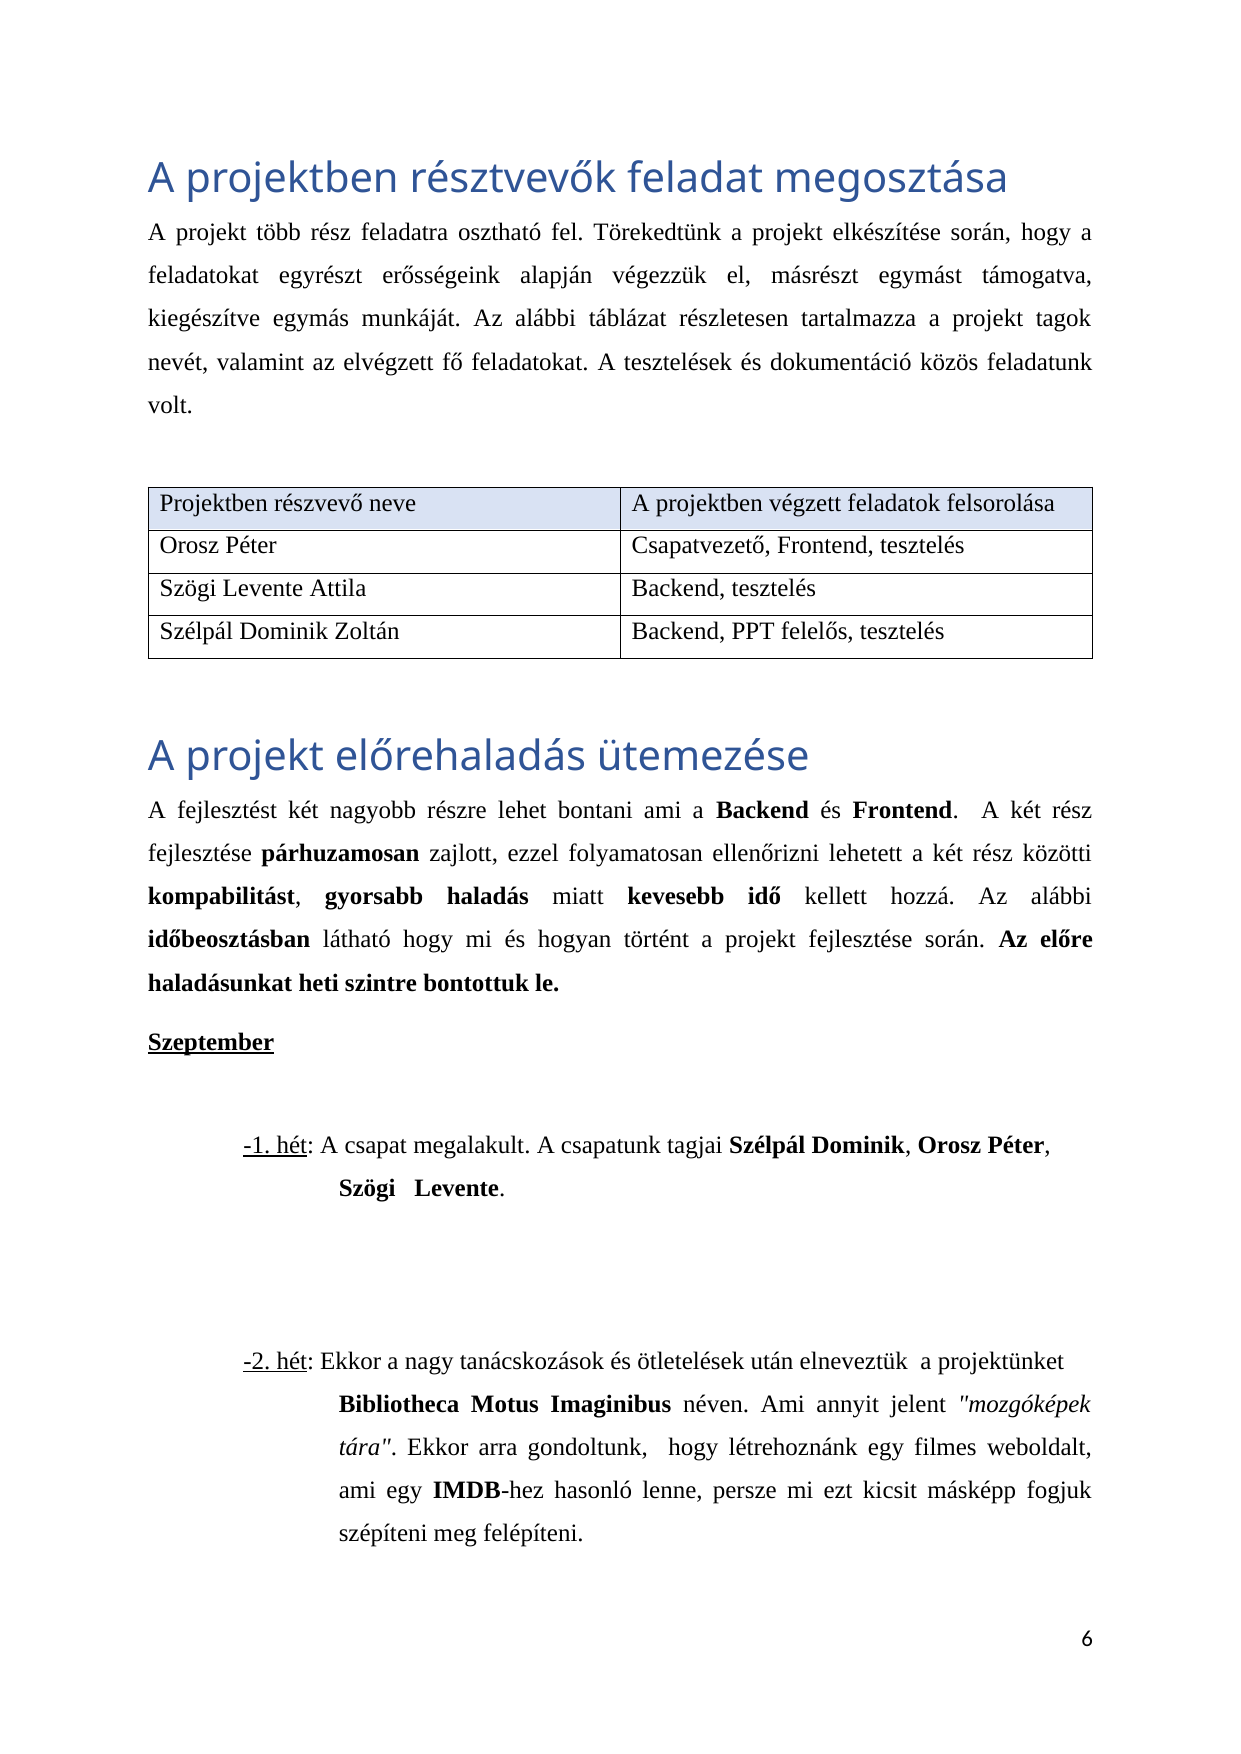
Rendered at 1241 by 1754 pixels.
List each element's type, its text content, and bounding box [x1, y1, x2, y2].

table_cell Szélpál Dominik Zoltán [149, 616, 620, 658]
table_cell Backend, PPT felelős, tesztelés [621, 616, 1092, 658]
table_header Projektben részvevő neve [149, 488, 620, 529]
text Szögi Levente. [221, 1173, 1093, 1202]
text Szeptember [148, 1027, 1093, 1056]
text Bibliotheca Motus Imaginibus néven. Ami annyit jelent "mozgóképek tára". Ekkor arra gondoltunk, hogy létrehoznánk egy filmes weboldalt, ami egy IMDB-hez hasonló lenne, persze mi ezt kicsit másképp fogjuk szépíteni meg felépíteni. [338, 1389, 1093, 1547]
text -1. hét: A csapat megalakult. A csapatunk tagjai Szélpál Dominik, Orosz Péter, [221, 1130, 1093, 1159]
text A fejlesztést két nagyobb részre lehet bontani ami a Backend és Frontend. A két rész fejlesztése párhuzamosan zajlott, ezzel folyamatosan ellenőrizni lehetett a két rész közötti kompabilitást, gyorsabb haladás miatt kevesebb idő kellett hozzá. Az alábbi időbeosztásban látható hogy mi és hogyan történt a projekt fejlesztése során. Az előre haladásunkat heti szintre bontottuk le. [148, 795, 1093, 996]
table_cell Backend, tesztelés [621, 574, 1092, 615]
table_header A projektben végzett feladatok felsorolása [621, 488, 1092, 529]
table_cell Csapatvezető, Frontend, tesztelés [621, 531, 1092, 572]
subtitle A projektben résztvevők feladat megosztása [148, 148, 1093, 204]
subtitle A projekt előrehaladás ütemezése [148, 726, 1093, 782]
text -2. hét: Ekkor a nagy tanácskozások és ötletelések után elneveztük a projektünket [243, 1346, 1093, 1375]
table_cell Szögi Levente Attila [149, 574, 620, 615]
text A projekt több rész feladatra osztható fel. Törekedtünk a projekt elkészítése során, hogy a feladatokat egyrészt erősségeink alapján végezzük el, másrészt egymást támogatva, kiegészítve egymás munkáját. Az alábbi táblázat részletesen tartalmazza a projekt tagok nevét, valamint az elvégzett fő feladatokat. A tesztelések és dokumentáció közös feladatunk volt. [148, 217, 1093, 418]
table_cell Orosz Péter [149, 531, 620, 572]
